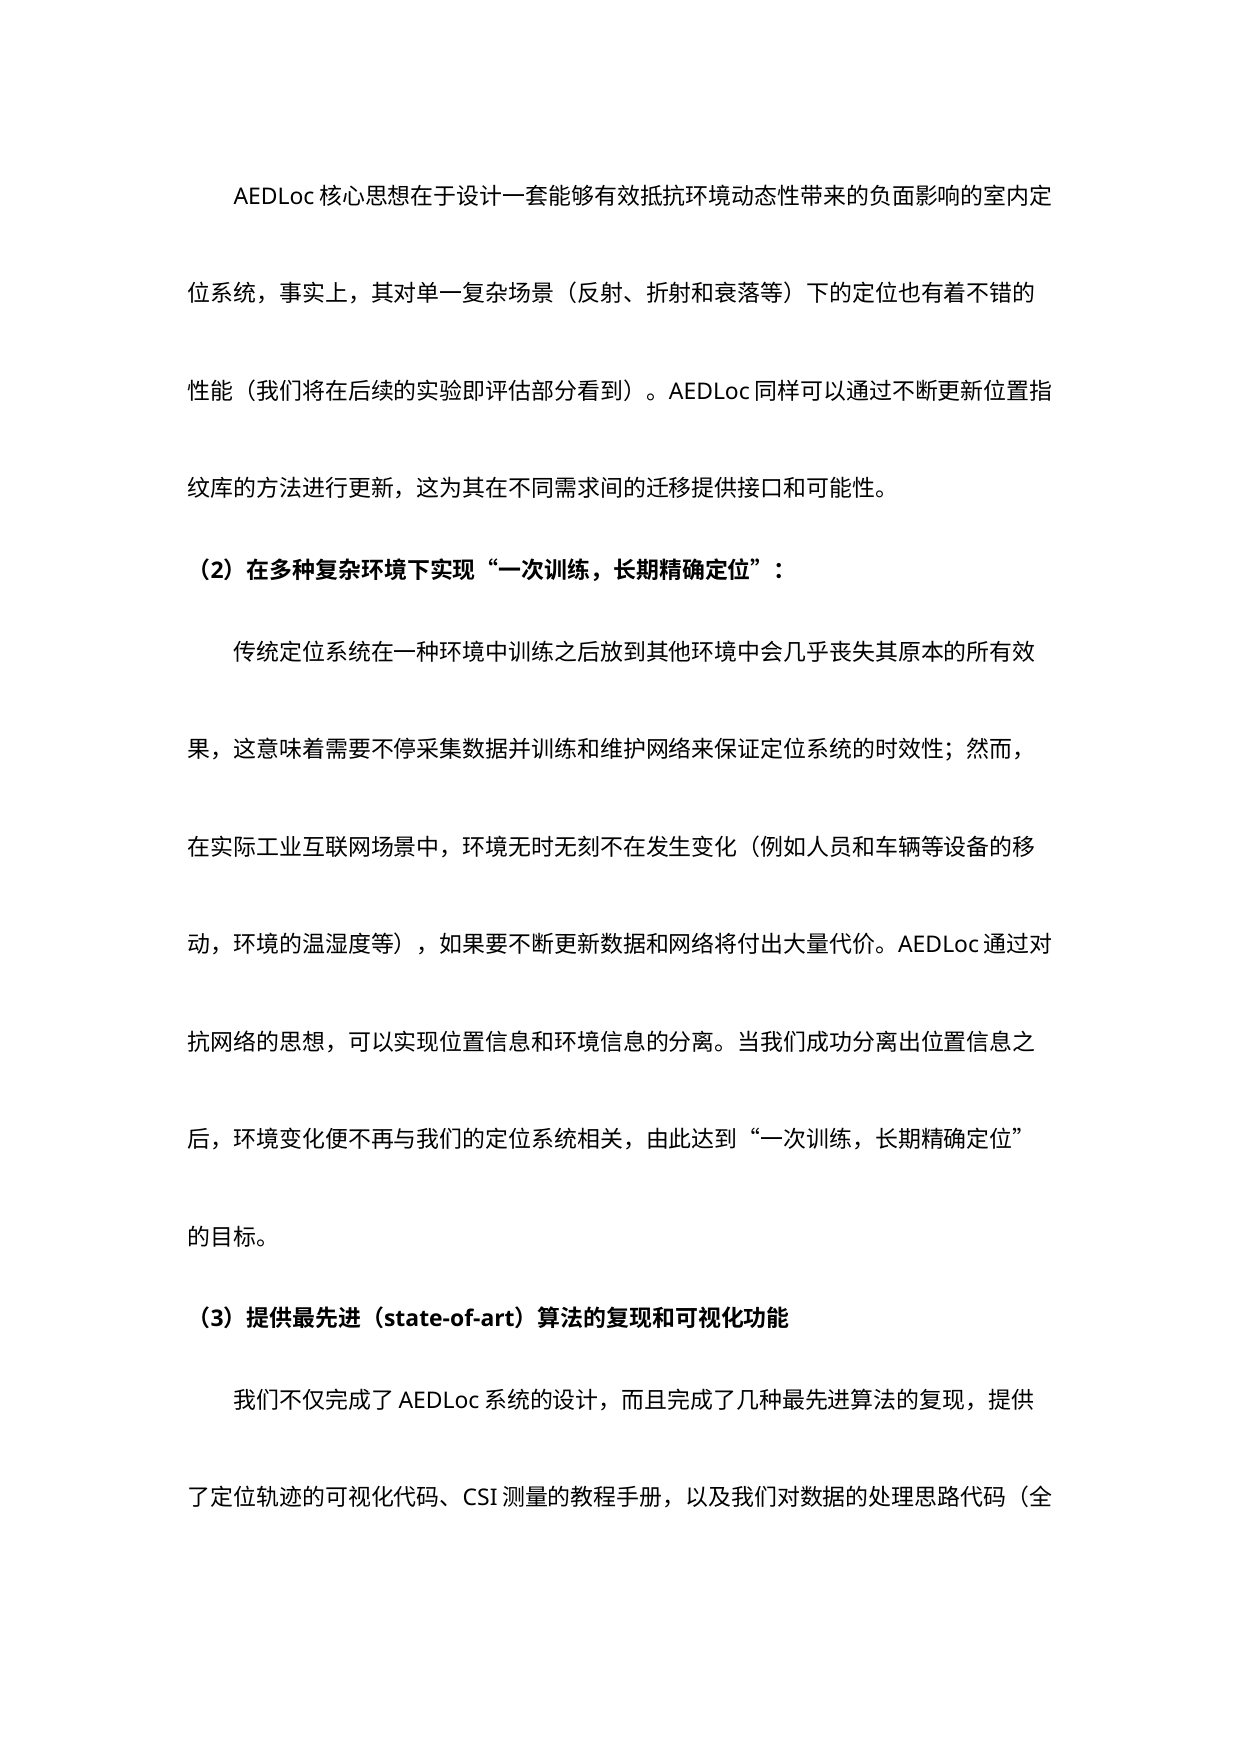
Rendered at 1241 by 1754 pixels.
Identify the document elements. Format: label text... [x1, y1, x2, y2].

text （2）在多种复杂环境下实现“一次训练，长期精确定位”： [187, 536, 1053, 601]
text AEDLoc核心思想在于设计一套能够有效抵抗环境动态性带来的负面影响的室内定位系统，事实上，其对单一复杂场景（反射、折射和衰落等）下的定位也有着不错的性能（我们将在后续的实验即评估部分看到）。AEDLoc同样可以通过不断更新位置指纹库的方法进行更新，这为其在不同需求间的迁移提供接口和可能性。 [187, 162, 1053, 519]
text （3）提供最先进（state-of-art）算法的复现和可视化功能 [187, 1284, 1053, 1349]
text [187, 1366, 1053, 1528]
text 传统定位系统在一种环境中训练之后放到其他环境中会几乎丧失其原本的所有效果，这意味着需要不停采集数据并训练和维护网络来保证定位系统的时效性；然而，在实际工业互联网场景中，环境无时无刻不在发生变化（例如人员和车辆等设备的移动，环境的温湿度等），如果要不断更新数据和网络将付出大量代价。AEDLoc通过对抗网络的思想，可以实现位置信息和环境信息的分离。当我们成功分离出位置信息之后，环境变化便不再与我们的定位系统相关，由此达到“一次训练，长期精确定位”的目标。 [187, 618, 1053, 1268]
